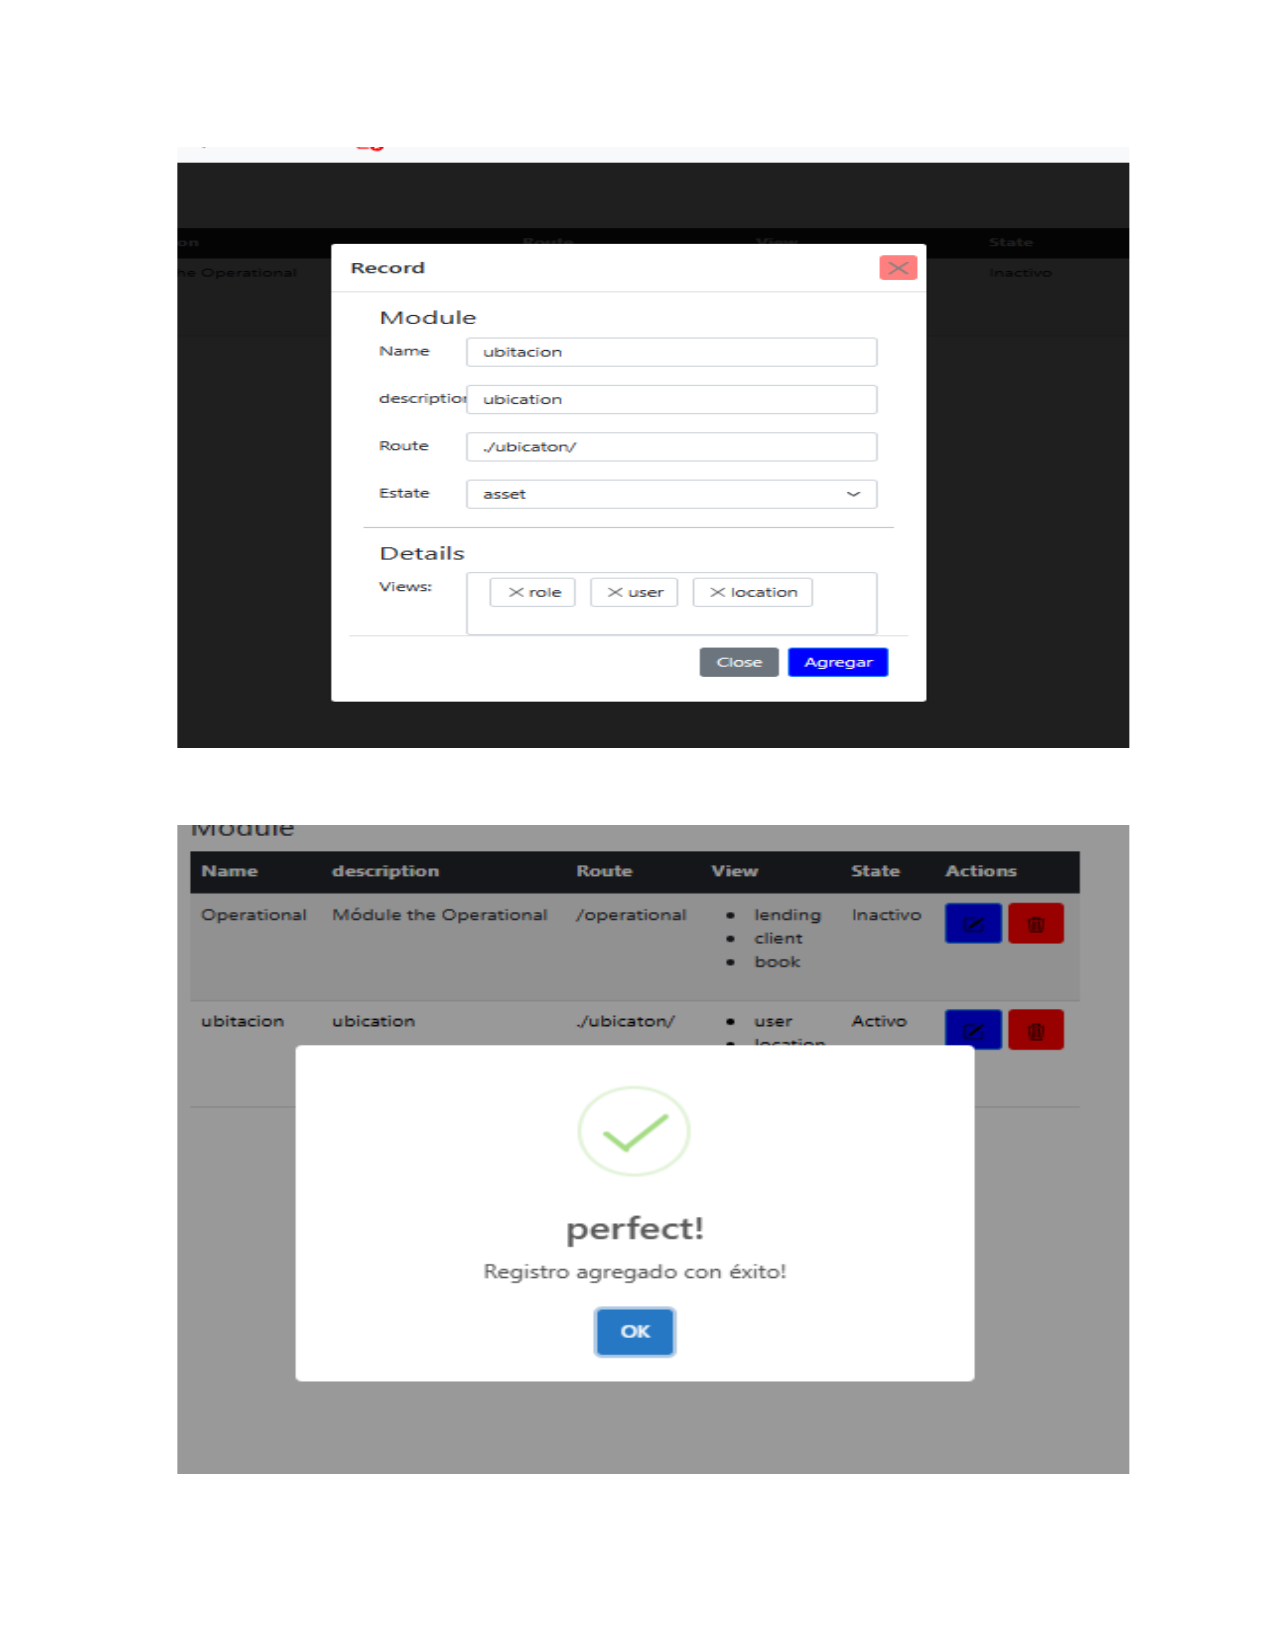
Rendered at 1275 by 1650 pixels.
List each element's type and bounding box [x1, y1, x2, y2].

picture [177, 825, 1130, 1474]
picture [177, 147, 1130, 748]
